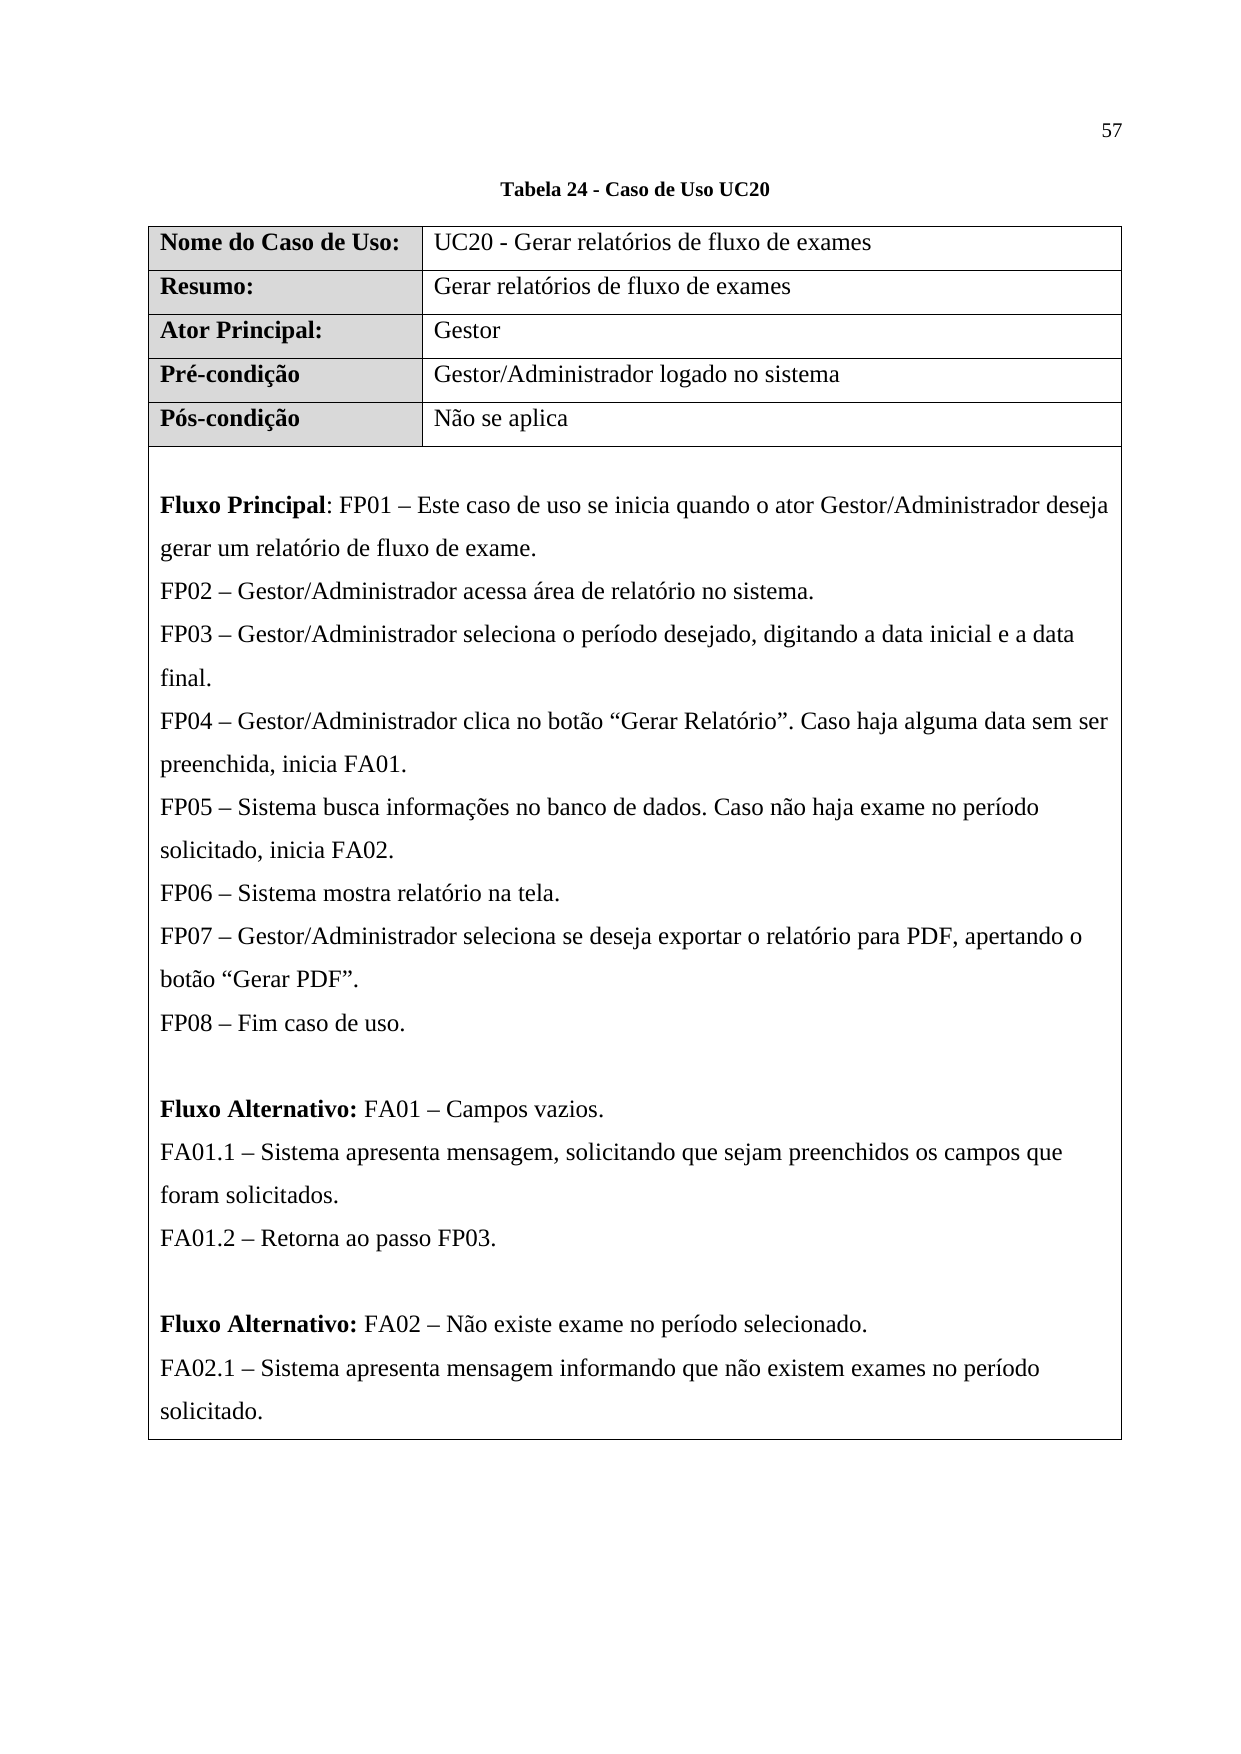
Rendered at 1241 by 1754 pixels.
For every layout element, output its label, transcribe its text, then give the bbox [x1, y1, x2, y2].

table_cell Gerar relatórios de fluxo de exames [423, 271, 1121, 314]
table_cell Pré-condição [149, 359, 422, 402]
table_cell Gestor [423, 315, 1121, 358]
table_cell Resumo: [149, 271, 422, 314]
table_cell Ator Principal: [149, 315, 422, 358]
table_cell Fluxo Principal: FP01 – Este caso de uso se inicia quando o ator Gestor/Administrador deseja gerar um relatório de fluxo de exame. FP02 – Gestor/Administrador acessa área de relatório no sistema. FP03 – Gestor/Administrador seleciona o período desejado, digitando a data inicial e a data final. FP04 – Gestor/Administrador clica no botão “Gerar Relatório”. Caso haja alguma data sem ser preenchida, inicia FA01. FP05 – Sistema busca informações no banco de dados. Caso não haja exame no período solicitado, inicia FA02. FP06 – Sistema mostra relatório na tela. FP07 – Gestor/Administrador seleciona se deseja exportar o relatório para PDF, apertando o botão “Gerar PDF”. FP08 – Fim caso de uso. Fluxo Alternativo: FA01 – Campos vazios. FA01.1 – Sistema apresenta mensagem, solicitando que sejam preenchidos os campos que foram solicitados. FA01.2 – Retorna ao passo FP03. Fluxo Alternativo: FA02 – Não existe exame no período selecionado. FA02.1 – Sistema apresenta mensagem informando que não existem exames no período solicitado. [149, 447, 1121, 1439]
table_cell Não se aplica [423, 403, 1121, 446]
table_header UC20 - Gerar relatórios de fluxo de exames [423, 227, 1121, 270]
table_cell Gestor/Administrador logado no sistema [423, 359, 1121, 402]
text Tabela - Caso de Uso UC20 [148, 177, 1122, 201]
table_header Nome do Caso de Uso: [149, 227, 422, 270]
table_cell Pós-condição [149, 403, 422, 446]
